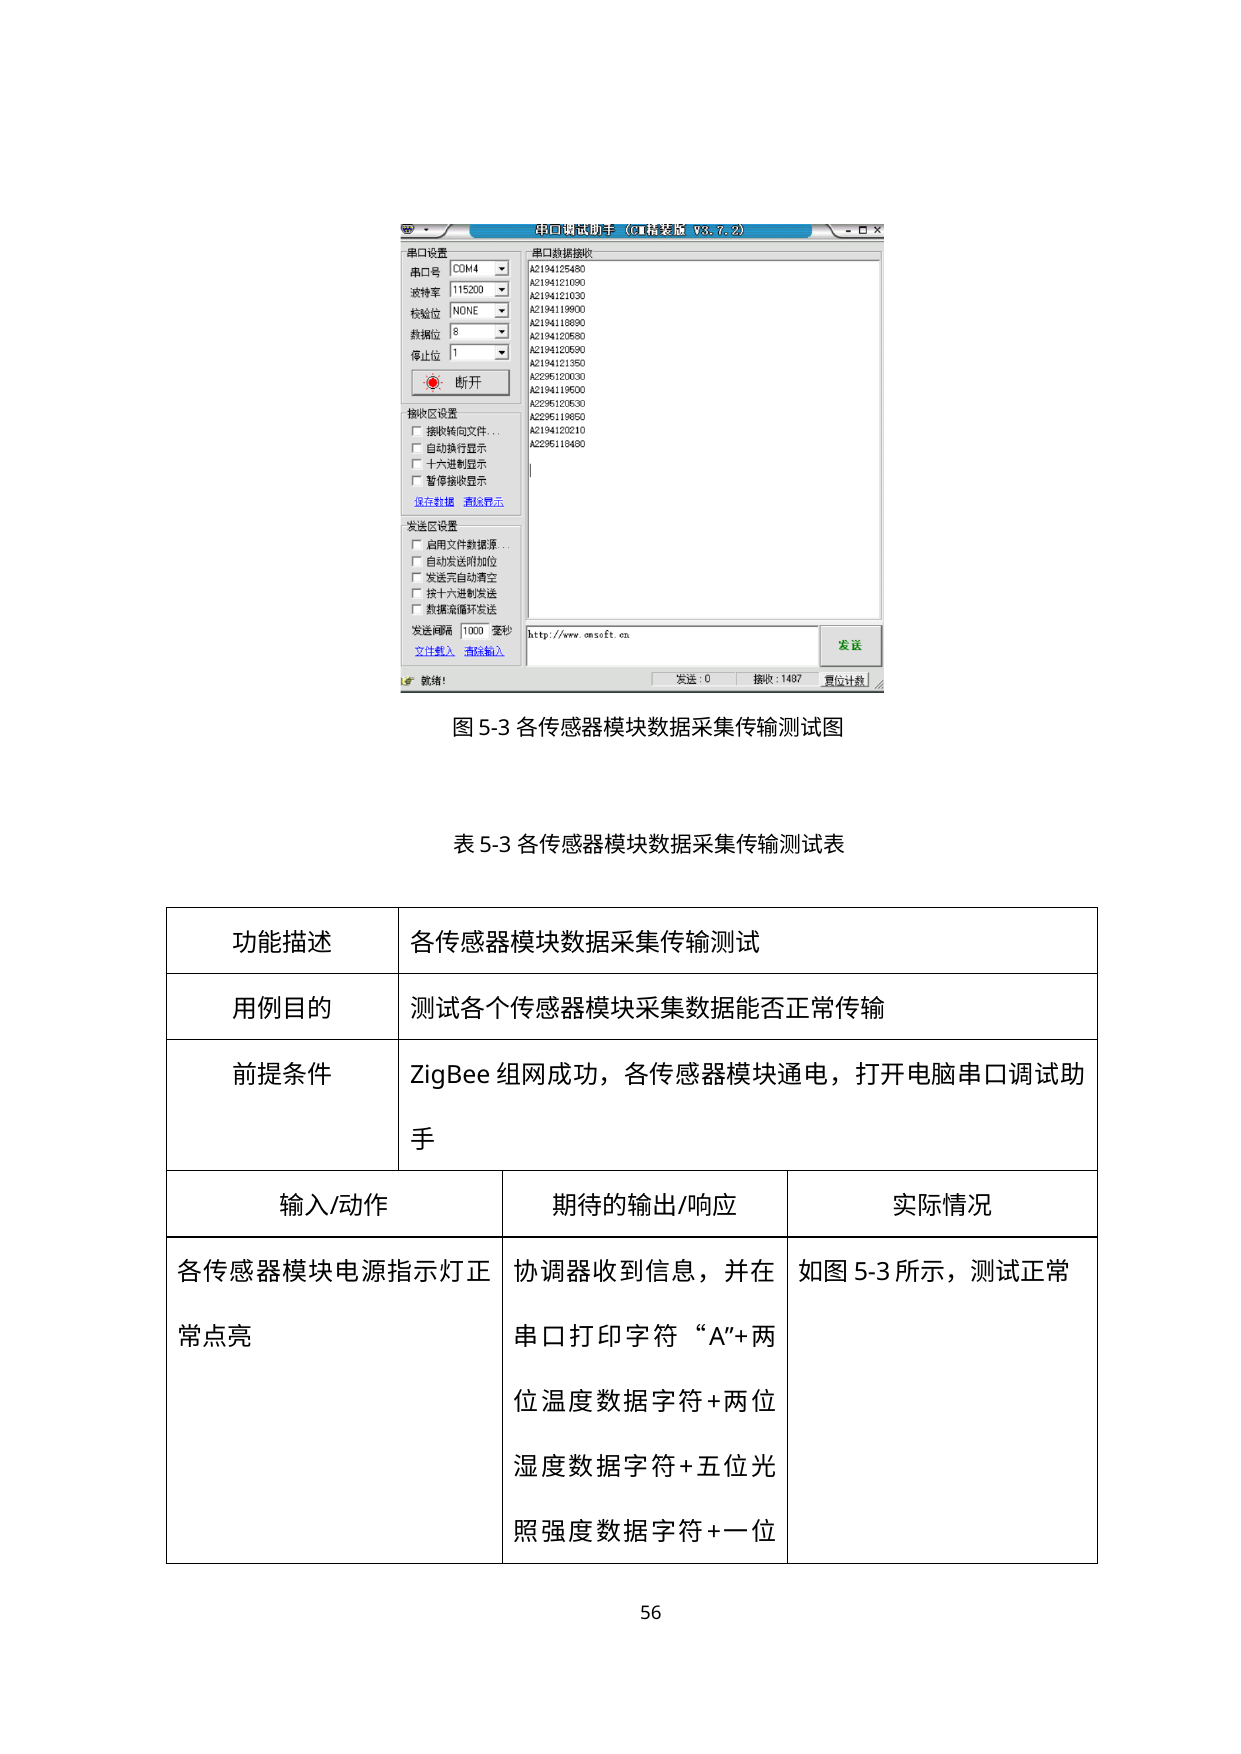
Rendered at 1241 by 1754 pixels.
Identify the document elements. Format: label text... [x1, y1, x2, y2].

table_header 各传感器模块数据采集传输测试 [399, 908, 1097, 973]
table_cell 如图5-3所示，测试正常 [788, 1238, 1097, 1562]
table_cell 测试各个传感器模块采集数据能否正常传输 [399, 974, 1097, 1039]
table_cell 各传感器模块电源指示灯正常点亮 [167, 1238, 502, 1562]
table_cell 期待的输出/响应 [503, 1171, 787, 1236]
table_cell ZigBee组网成功，各传感器模块通电，打开电脑串口调试助手 [399, 1040, 1097, 1170]
table_cell 用例目的 [167, 974, 398, 1039]
table_cell 前提条件 [167, 1040, 398, 1170]
table_cell 实际情况 [788, 1171, 1097, 1236]
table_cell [503, 1238, 787, 1562]
table_cell 输入/动作 [167, 1171, 502, 1236]
picture [400, 224, 884, 693]
table_header 功能描述 [167, 908, 398, 973]
